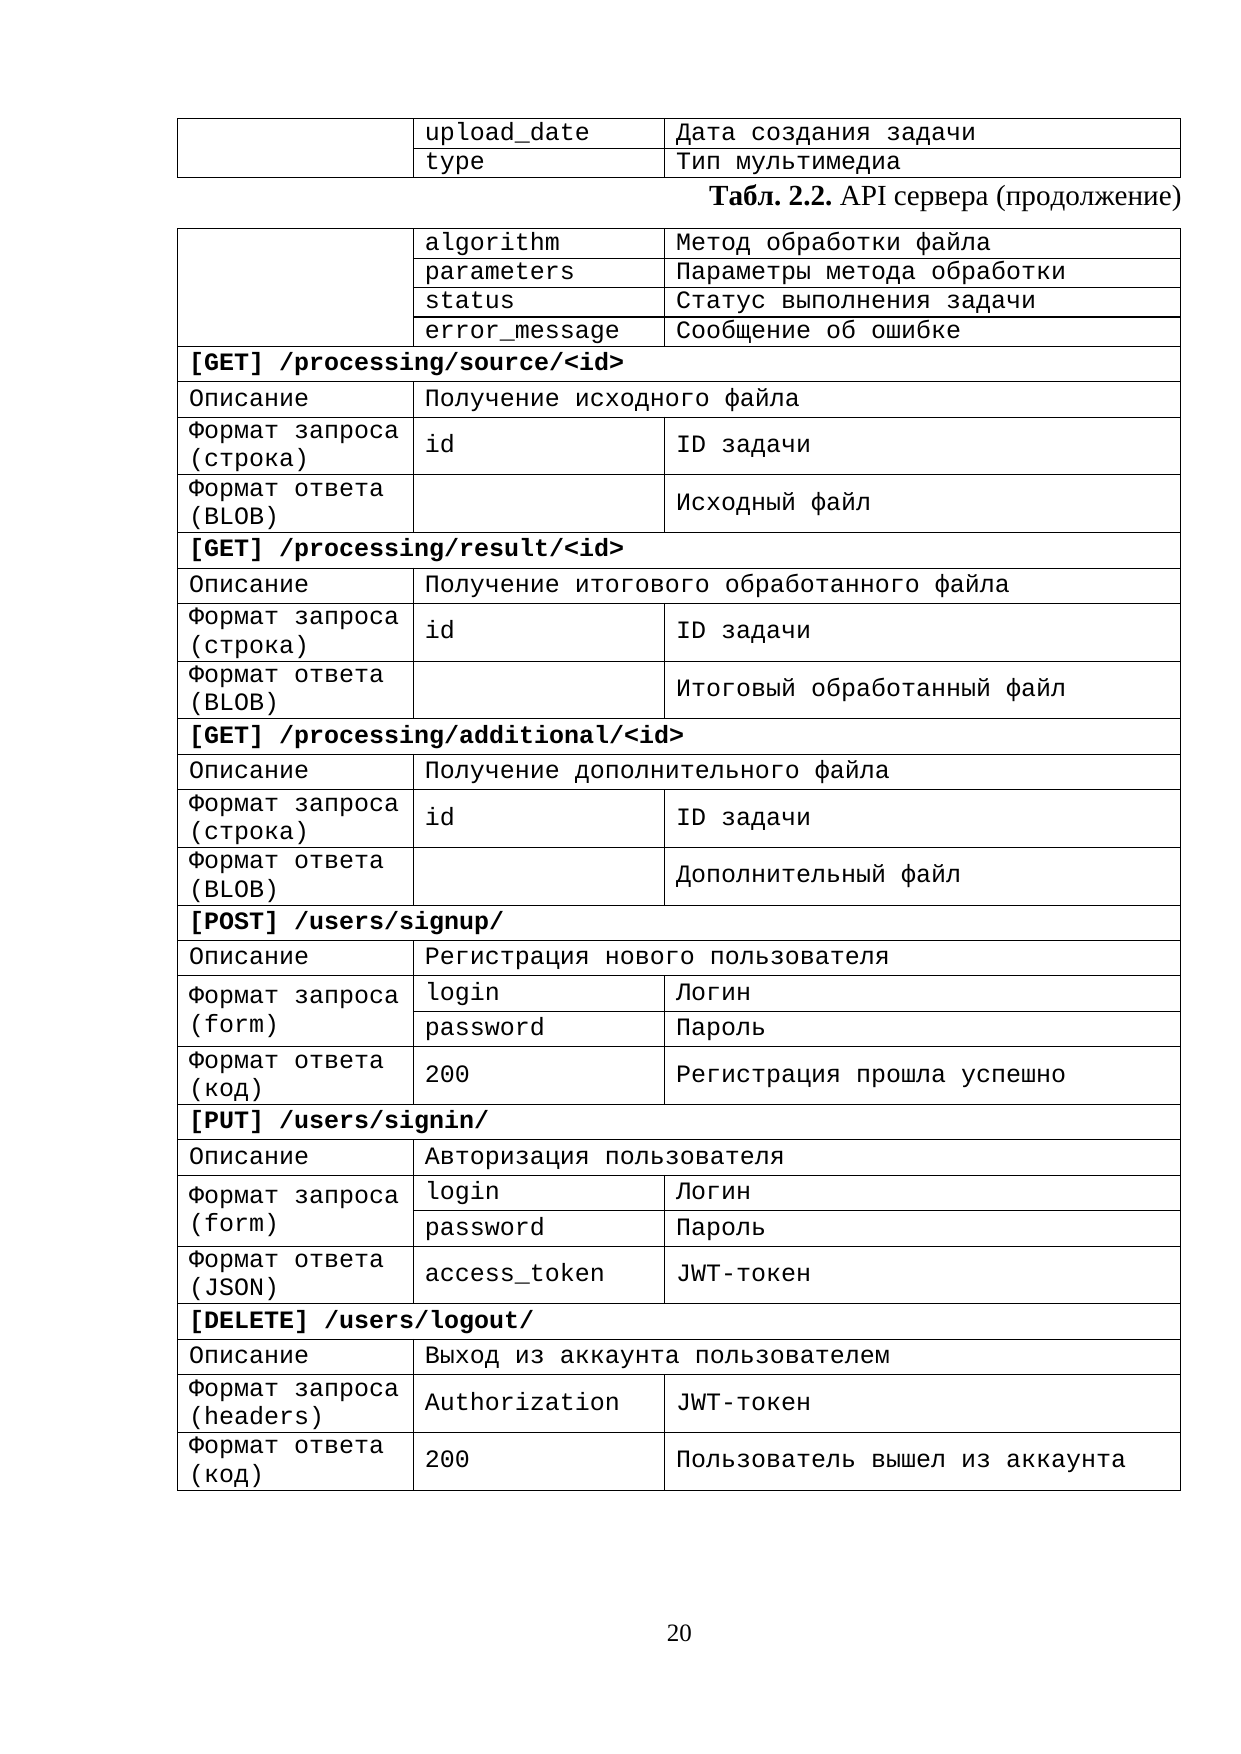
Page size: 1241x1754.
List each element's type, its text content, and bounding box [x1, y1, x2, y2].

table_cell Формат ответа (BLOB) [178, 662, 413, 718]
table_cell Описание [178, 382, 413, 417]
table_cell JWT-токен [665, 1247, 1180, 1303]
table_cell parameters [414, 259, 664, 287]
table_cell ID задачи [665, 604, 1180, 661]
table_cell [414, 475, 664, 532]
table_cell [GET] /processing/source/<id> [178, 347, 1180, 381]
table_cell Пользователь вышел из аккаунта [665, 1433, 1180, 1489]
table_cell ID задачи [665, 418, 1180, 474]
table_cell Параметры метода обработки [665, 259, 1180, 287]
table_cell Формат ответа (код) [178, 1047, 413, 1104]
table_cell Логин [665, 1176, 1180, 1210]
table_cell [414, 662, 664, 718]
table_cell Тип мультимедиа [665, 149, 1180, 177]
table_cell Формат ответа (код) [178, 1433, 413, 1489]
table_header [178, 229, 413, 346]
table_cell Пароль [665, 1012, 1180, 1046]
table_cell 200 [414, 1047, 664, 1104]
table_cell Регистрация нового пользователя [414, 941, 1180, 975]
table_cell Описание [178, 1140, 413, 1175]
table_cell [POST] /users/signup/ [178, 906, 1180, 940]
table_header Метод обработки файла [665, 229, 1180, 258]
table_cell login [414, 1176, 664, 1210]
table_cell Регистрация прошла успешно [665, 1047, 1180, 1104]
table_cell Авторизация пользователя [414, 1140, 1180, 1175]
table_cell login [414, 976, 664, 1011]
table_cell [GET] /processing/result/<id> [178, 533, 1180, 567]
table_cell password [414, 1012, 664, 1046]
table_cell id [414, 604, 664, 661]
table_cell id [414, 418, 664, 474]
table_cell Статус выполнения задачи [665, 288, 1180, 316]
table_cell Описание [178, 1340, 413, 1374]
table_cell Формат запроса (form) [178, 1176, 413, 1246]
table_cell Формат запроса (строка) [178, 790, 413, 847]
table_cell Описание [178, 941, 413, 975]
table_cell 200 [414, 1433, 664, 1489]
table_cell Формат ответа (BLOB) [178, 475, 413, 532]
table_cell Формат запроса (form) [178, 976, 413, 1046]
table_cell status [414, 288, 664, 316]
table_cell Формат запроса (строка) [178, 418, 413, 474]
table_cell Формат ответа (JSON) [178, 1247, 413, 1303]
table_cell Формат запроса (строка) [178, 604, 413, 661]
table_cell type [414, 149, 664, 177]
table_cell Получение исходного файла [414, 382, 1180, 417]
table_cell ID задачи [665, 790, 1180, 847]
table_cell Дата создания задачи [665, 119, 1180, 147]
table_cell Итоговый обработанный файл [665, 662, 1180, 718]
table_cell Описание [178, 755, 413, 789]
table_cell Получение дополнительного файла [414, 755, 1180, 789]
table_cell Выход из аккаунта пользователем [414, 1340, 1180, 1374]
table_cell Логин [665, 976, 1180, 1011]
table_cell [GET] /processing/additional/<id> [178, 719, 1180, 754]
table_cell Дополнительный файл [665, 848, 1180, 904]
table_cell Сообщение об ошибке [665, 318, 1180, 346]
table_cell password [414, 1211, 664, 1246]
table_cell Описание [178, 569, 413, 603]
table_cell Получение итогового обработанного файла [414, 569, 1180, 603]
table_cell Формат запроса (headers) [178, 1375, 413, 1432]
table_cell access_token [414, 1247, 664, 1303]
table_header algorithm [414, 229, 664, 258]
table_cell Authorization [414, 1375, 664, 1432]
text Табл. 2.2. API сервера (продолжение) [177, 178, 1181, 211]
table_cell upload_date [414, 119, 664, 147]
table_cell error_message [414, 318, 664, 346]
table_cell [DELETE] /users/logout/ [178, 1304, 1180, 1339]
table_cell id [414, 790, 664, 847]
table_cell Пароль [665, 1211, 1180, 1246]
table_cell JWT-токен [665, 1375, 1180, 1432]
table_cell [414, 848, 664, 904]
table_cell [PUT] /users/signin/ [178, 1105, 1180, 1139]
table_cell Формат ответа (BLOB) [178, 848, 413, 904]
table_cell Исходный файл [665, 475, 1180, 532]
